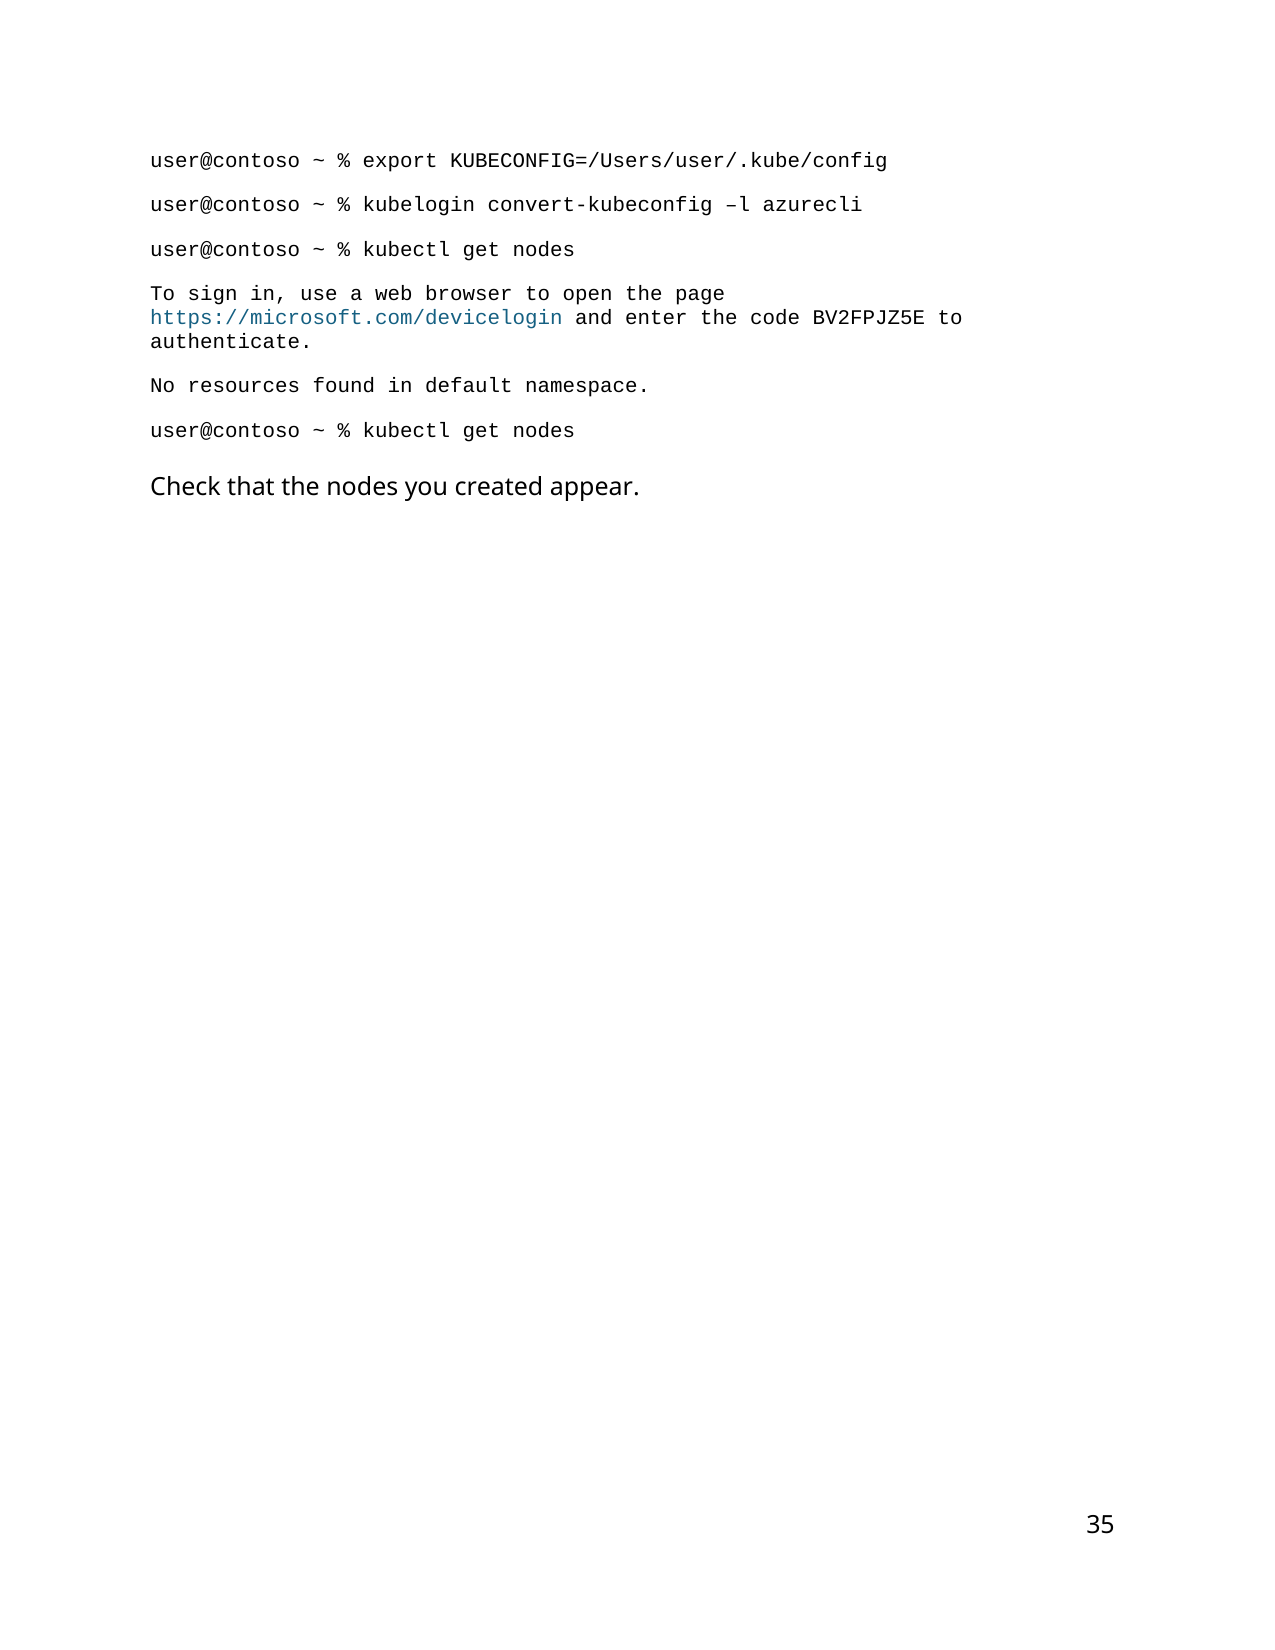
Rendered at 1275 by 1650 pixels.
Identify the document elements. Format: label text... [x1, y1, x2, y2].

text No resources found in default namespace. [150, 375, 1125, 399]
text user@contoso ~ % kubelogin convert-kubeconfig –l azurecli [150, 194, 1125, 218]
text To sign in, use a web browser to open the page https://microsoft.com/devicelogin and enter the code BV2FPJZ5E to authenticate. [150, 283, 1125, 354]
text user@contoso ~ % kubectl get nodes [150, 239, 1125, 263]
text user@contoso ~ % kubectl get nodes [150, 420, 1125, 443]
text user@contoso ~ % export KUBECONFIG=/Users/user/.kube/config [150, 150, 1125, 174]
text Check that the nodes you created appear. [150, 468, 1125, 502]
